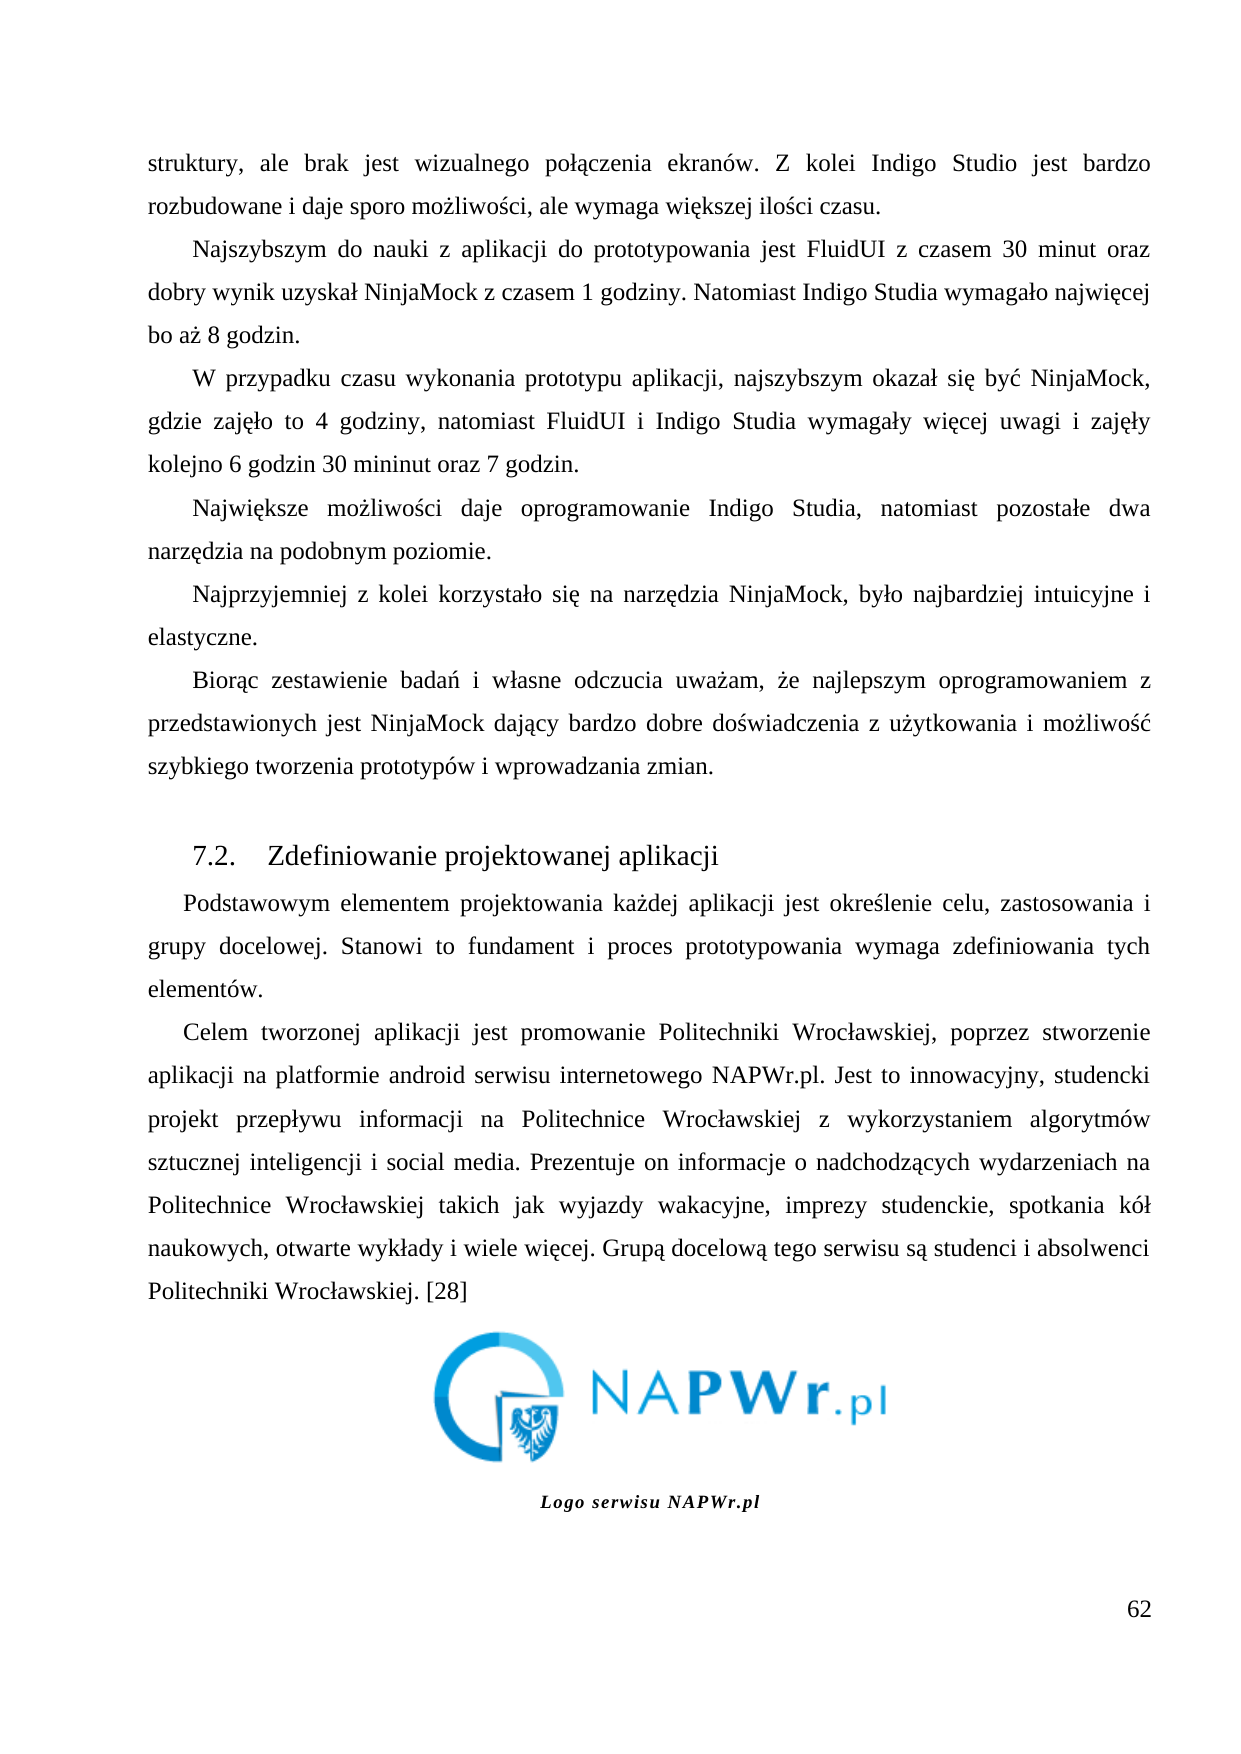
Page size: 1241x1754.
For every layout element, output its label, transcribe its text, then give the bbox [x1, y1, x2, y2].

text W przypadku czasu wykonania prototypu aplikacji, najszybszym okazał się być NinjaMock, gdzie zajęło to 4 godziny, natomiast FluidUI i Indigo Studia wymagały więcej uwagi i zajęły kolejno 6 godzin 30 mininut oraz 7 godzin. [148, 363, 1152, 478]
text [148, 148, 1152, 219]
text Podstawowym elementem projektowania każdej aplikacji jest określenie celu, zastosowania i grupy docelowej. Stanowi to fundament i proces prototypowania wymaga zdefiniowania tych elementów. [148, 888, 1152, 1003]
text Biorąc zestawienie badań i własne odczucia uważam, że najlepszym oprogramowaniem z przedstawionych jest NinjaMock dający bardzo dobre doświadczenia z użytkowania i możliwość szybkiego tworzenia prototypów i wprowadzania zmian. [148, 665, 1152, 780]
text Najszybszym do nauki z aplikacji do prototypowania jest FluidUI z czasem 30 minut oraz dobry wynik uzyskał NinjaMock z czasem 1 godziny. Natomiast Indigo Studia wymagało najwięcej bo aż 8 godzin. [148, 234, 1152, 349]
text Największe możliwości daje oprogramowanie Indigo Studia, natomiast pozostałe dwa narzędzia na podobnym poziomie. [148, 493, 1152, 564]
text Najprzyjemniej z kolei korzystało się na narzędzia NinjaMock, było najbardziej intuicyjne i elastyczne. [148, 579, 1152, 651]
picture [421, 1319, 914, 1477]
subtitle Zdefiniowanie projektowanej aplikacji [192, 838, 1152, 871]
text Celem tworzonej aplikacji jest promowanie Politechniki Wrocławskiej, poprzez stworzenie aplikacji na platformie android serwisu internetowego NAPWr.pl. Jest to innowacyjny, studencki projekt przepływu informacji na Politechnice Wrocławskiej z wykorzystaniem algorytmów sztucznej inteligencji i social media. Prezentuje on informacje o nadchodzących wydarzeniach na Politechnice Wrocławskiej takich jak wyjazdy wakacyjne, imprezy studenckie, spotkania kół naukowych, otwarte wykłady i wiele więcej. Grupą docelową tego serwisu są studenci i absolwenci Politechniki Wrocławskiej. [28] [148, 1017, 1152, 1305]
subtitle Logo serwisu NAPWr.pl [148, 1491, 1152, 1513]
